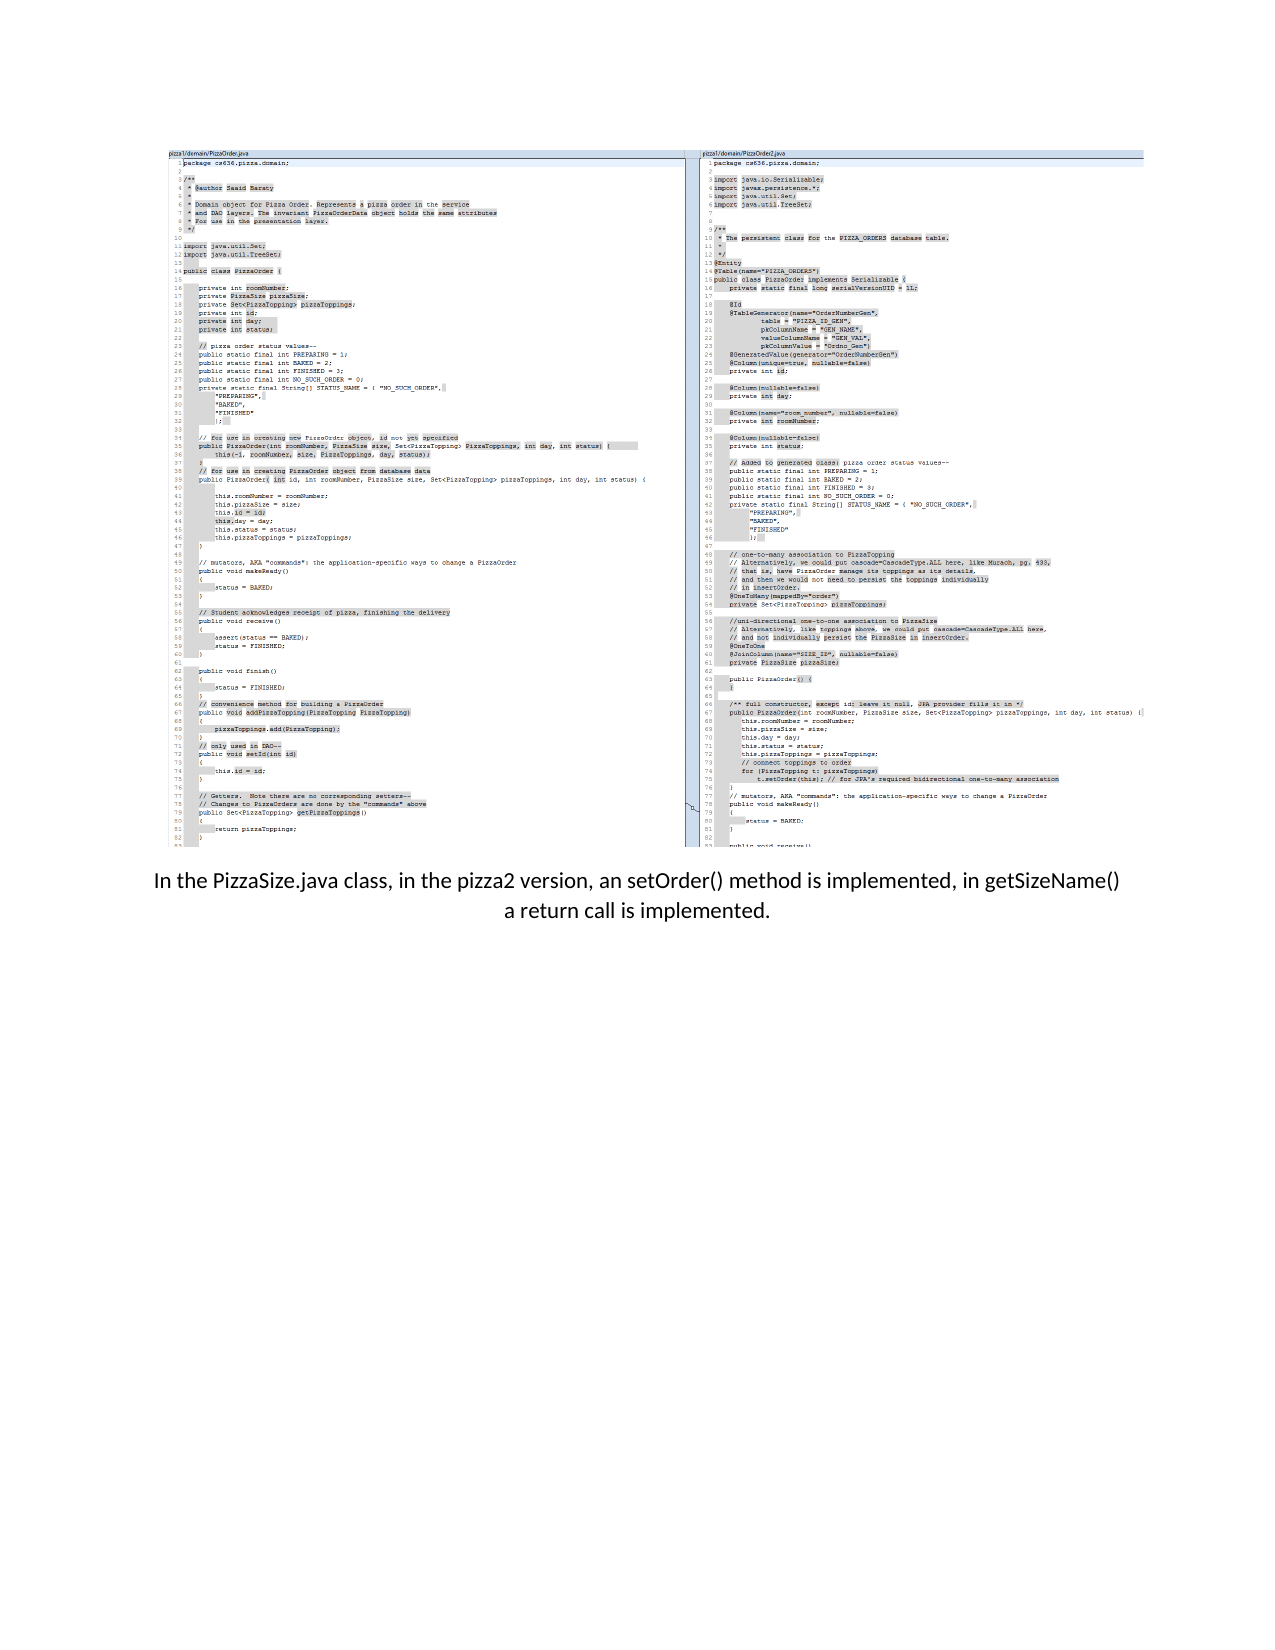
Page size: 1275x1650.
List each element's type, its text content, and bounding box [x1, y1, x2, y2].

text In the PizzaSize.java class, in the pizza2 version, an setOrder() method is implemented, in getSizeName() a return call is implemented. [150, 866, 1125, 924]
